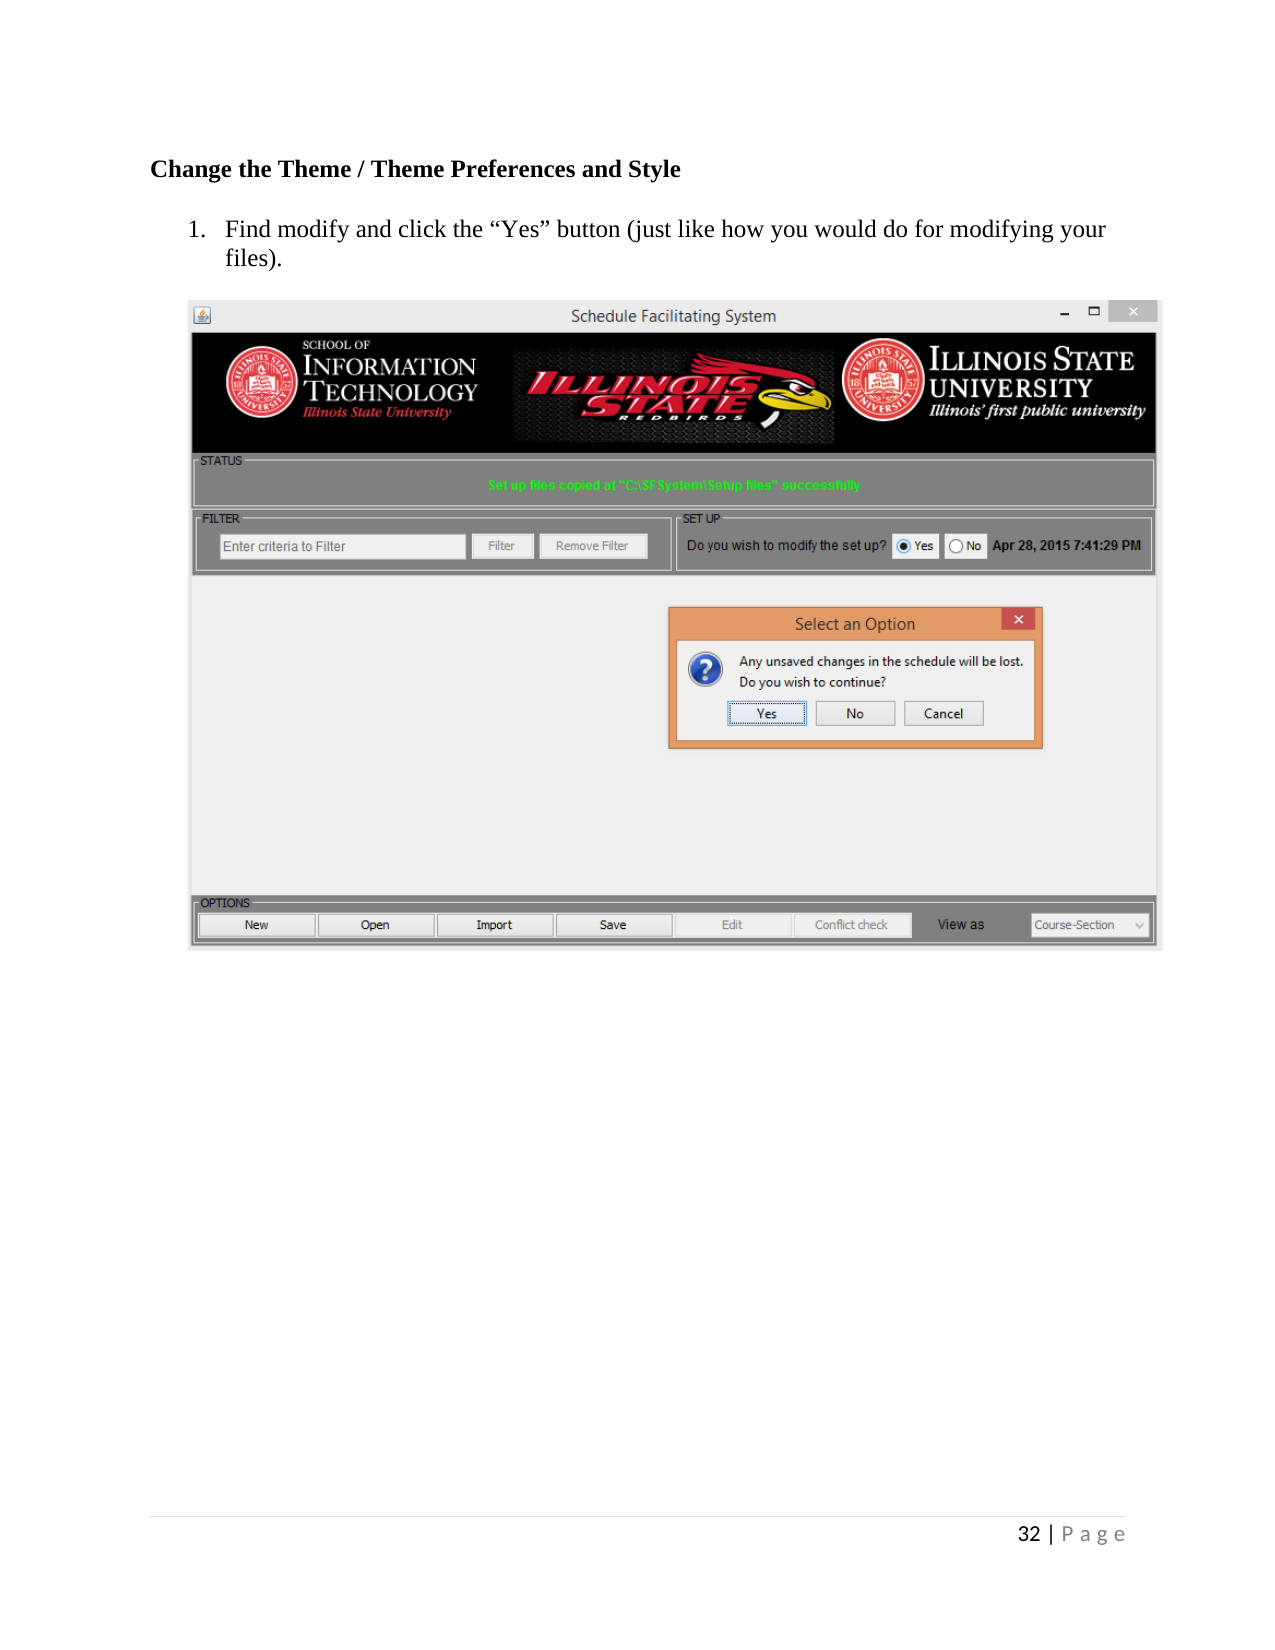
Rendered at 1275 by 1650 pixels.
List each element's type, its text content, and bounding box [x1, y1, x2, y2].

subtitle Change the Theme / Theme Preferences and Style [150, 154, 1125, 183]
list Find modify and click the “Yes” button (just like how you would do for modifying your files). [187, 214, 1125, 271]
picture [187, 300, 1163, 951]
